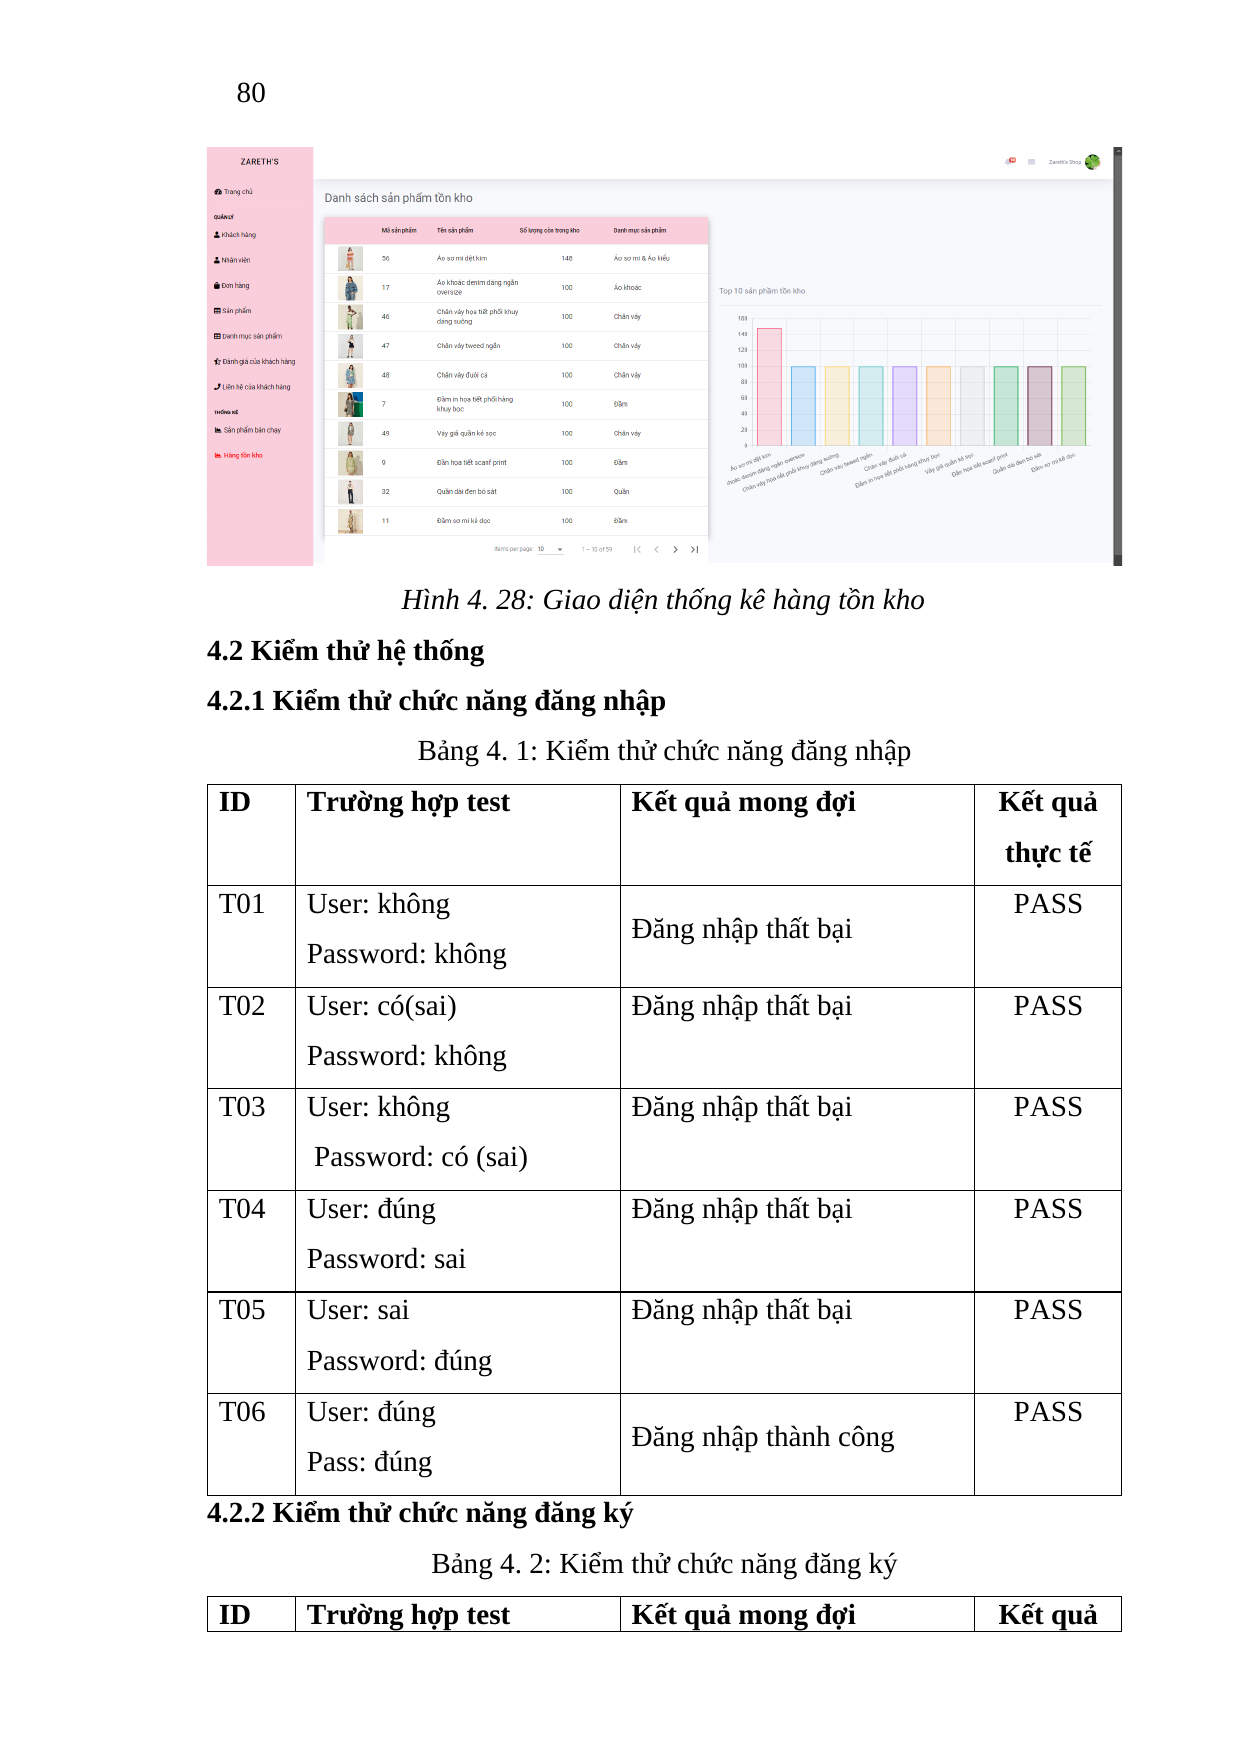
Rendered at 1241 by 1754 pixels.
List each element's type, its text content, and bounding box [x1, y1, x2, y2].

table_header Trường hợp test [296, 1597, 620, 1631]
table_cell PASS [975, 1394, 1121, 1494]
subtitle 4.2.1 Kiểm thử chức năng đăng nhập [207, 683, 1122, 716]
table_cell PASS [975, 1191, 1121, 1291]
subtitle 4.2.2 Kiểm thử chức năng đăng ký [207, 1496, 1122, 1529]
table_header Kết quả mong đợi [621, 1597, 974, 1631]
table_cell T01 [208, 886, 295, 987]
text Bảng 4. 2: Kiểm thử chức năng đăng ký [207, 1546, 1122, 1579]
table_cell Đăng nhập thành công [621, 1394, 974, 1494]
table_cell Đăng nhập thất bại [621, 1191, 974, 1291]
table_cell T06 [208, 1394, 295, 1494]
table_header ID [208, 1597, 295, 1631]
table_header Kết quả thực tế [975, 1597, 1121, 1631]
table_cell User: không Password: có (sai) [296, 1089, 620, 1190]
table_cell Đăng nhập thất bại [621, 988, 974, 1088]
table_cell PASS [975, 1293, 1121, 1393]
table_cell User: không Password: không [296, 886, 620, 987]
table_header ID [208, 785, 295, 885]
table_cell T03 [208, 1089, 295, 1190]
table_cell T02 [208, 988, 295, 1088]
table_header Trường hợp test [296, 785, 620, 885]
table_cell Đăng nhập thất bại [621, 886, 974, 987]
table_cell PASS [975, 886, 1121, 987]
table_cell Đăng nhập thất bại [621, 1293, 974, 1393]
table_header Kết quả mong đợi [621, 785, 974, 885]
picture [206, 147, 1123, 566]
table_cell User: đúng Pass: đúng [296, 1394, 620, 1494]
text Hình 4. 28: Giao diện thống kê hàng tồn kho [207, 582, 1122, 616]
table_cell User: sai Password: đúng [296, 1293, 620, 1393]
text Bảng 4. 1: Kiểm thử chức năng đăng nhập [207, 733, 1122, 767]
table_cell T05 [208, 1293, 295, 1393]
table_cell T04 [208, 1191, 295, 1291]
table_cell PASS [975, 988, 1121, 1088]
subtitle 4.2 Kiểm thử hệ thống [207, 633, 1122, 666]
table_cell User: đúng Password: sai [296, 1191, 620, 1291]
table_cell PASS [975, 1089, 1121, 1190]
table_cell User: có(sai) Password: không [296, 988, 620, 1088]
table_cell Đăng nhập thất bại [621, 1089, 974, 1190]
table_header Kết quả thực tế [975, 785, 1121, 885]
